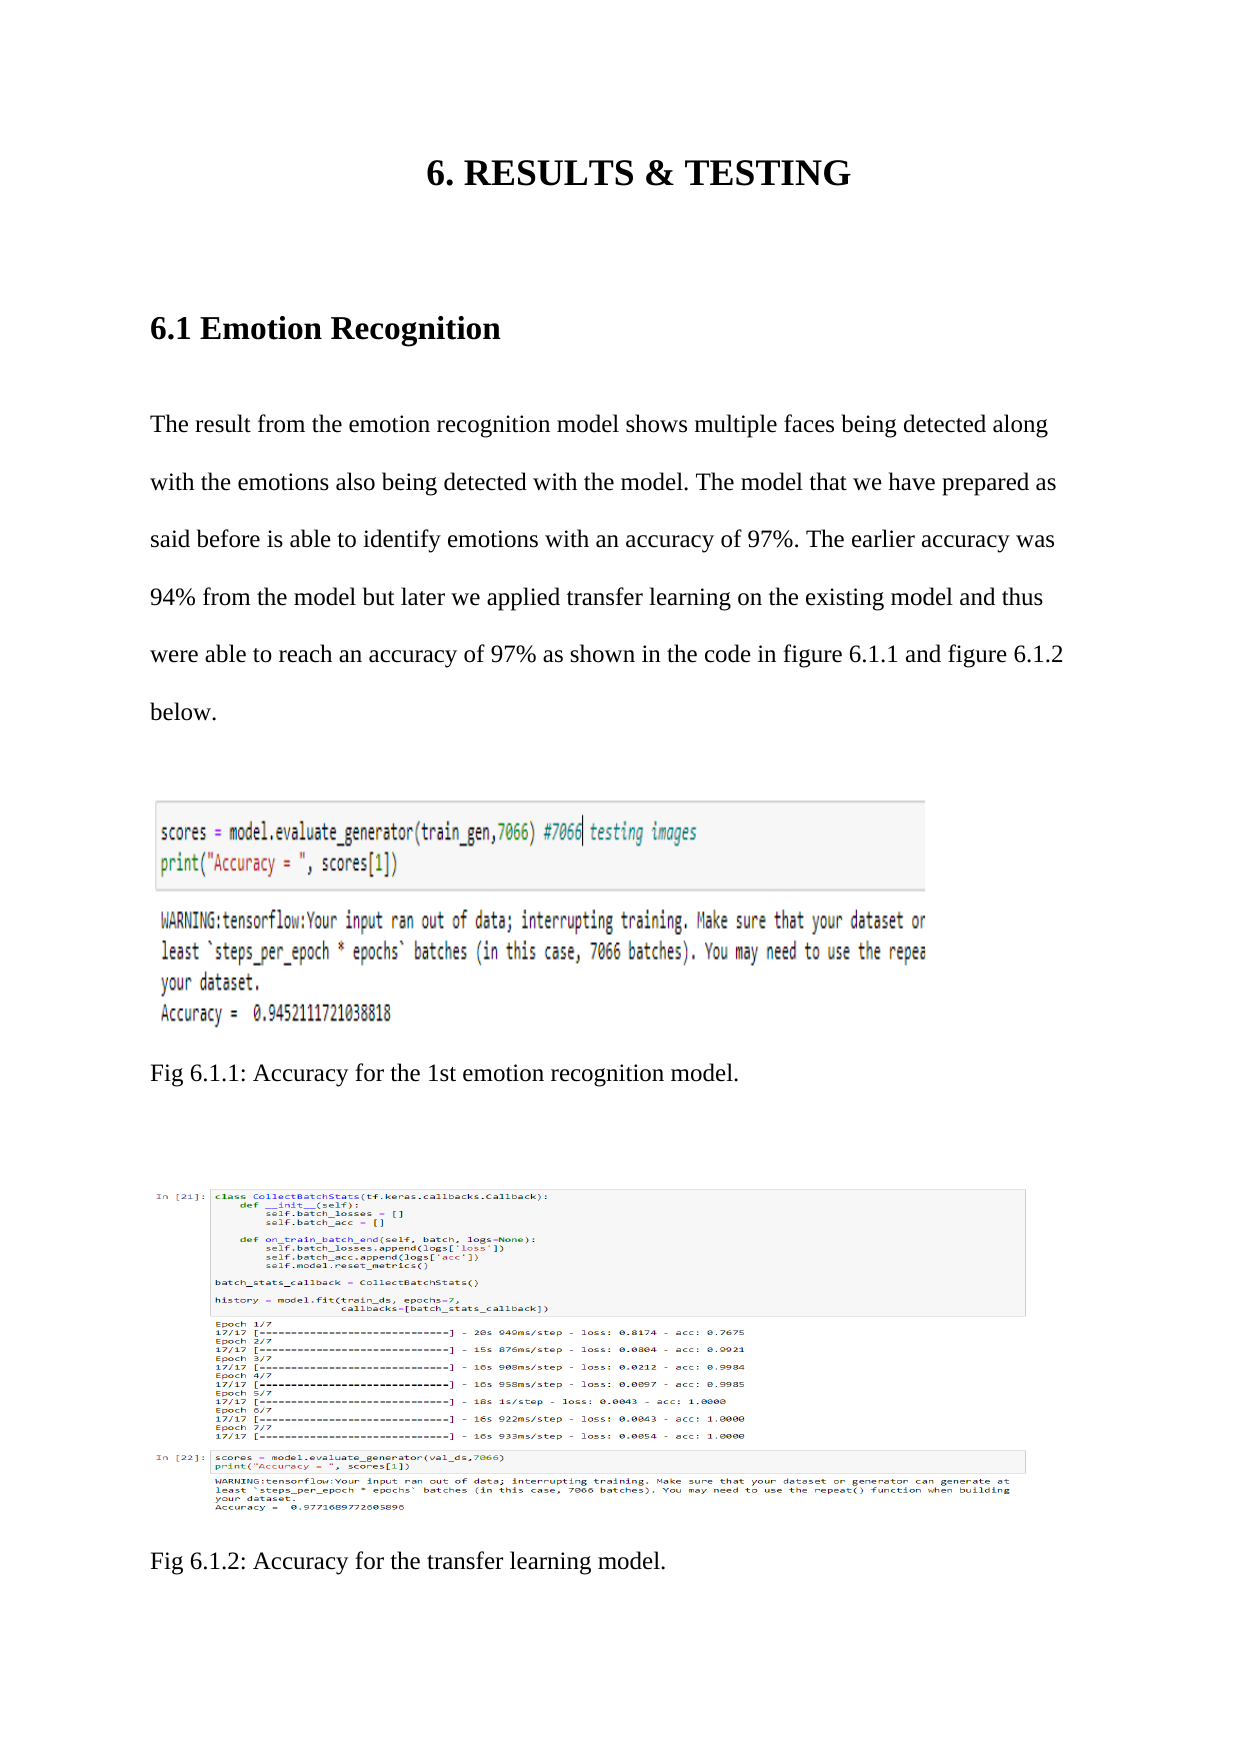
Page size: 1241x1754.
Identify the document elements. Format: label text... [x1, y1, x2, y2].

text Fig 6.1.2: Accuracy for the transfer learning model. [150, 1546, 1090, 1575]
text The result from the emotion recognition model shows multiple faces being detected along with the emotions also being detected with the model. The model that we have prepared as said before is able to identify emotions with an accuracy of 97%. The earlier accuracy was 94% from the model but later we applied transfer learning on the existing model and thus were able to reach an accuracy of 97% as shown in the code in figure 6.1.1 and figure 6.1.2 below. [150, 409, 1090, 725]
text Fig 6.1.1: Accuracy for the 1st emotion recognition model. [150, 1058, 1090, 1087]
picture [150, 797, 926, 1044]
text 6. RESULTS & TESTING [187, 150, 1090, 193]
picture [150, 1187, 1038, 1518]
text 6.1 Emotion Recognition [150, 308, 1090, 347]
